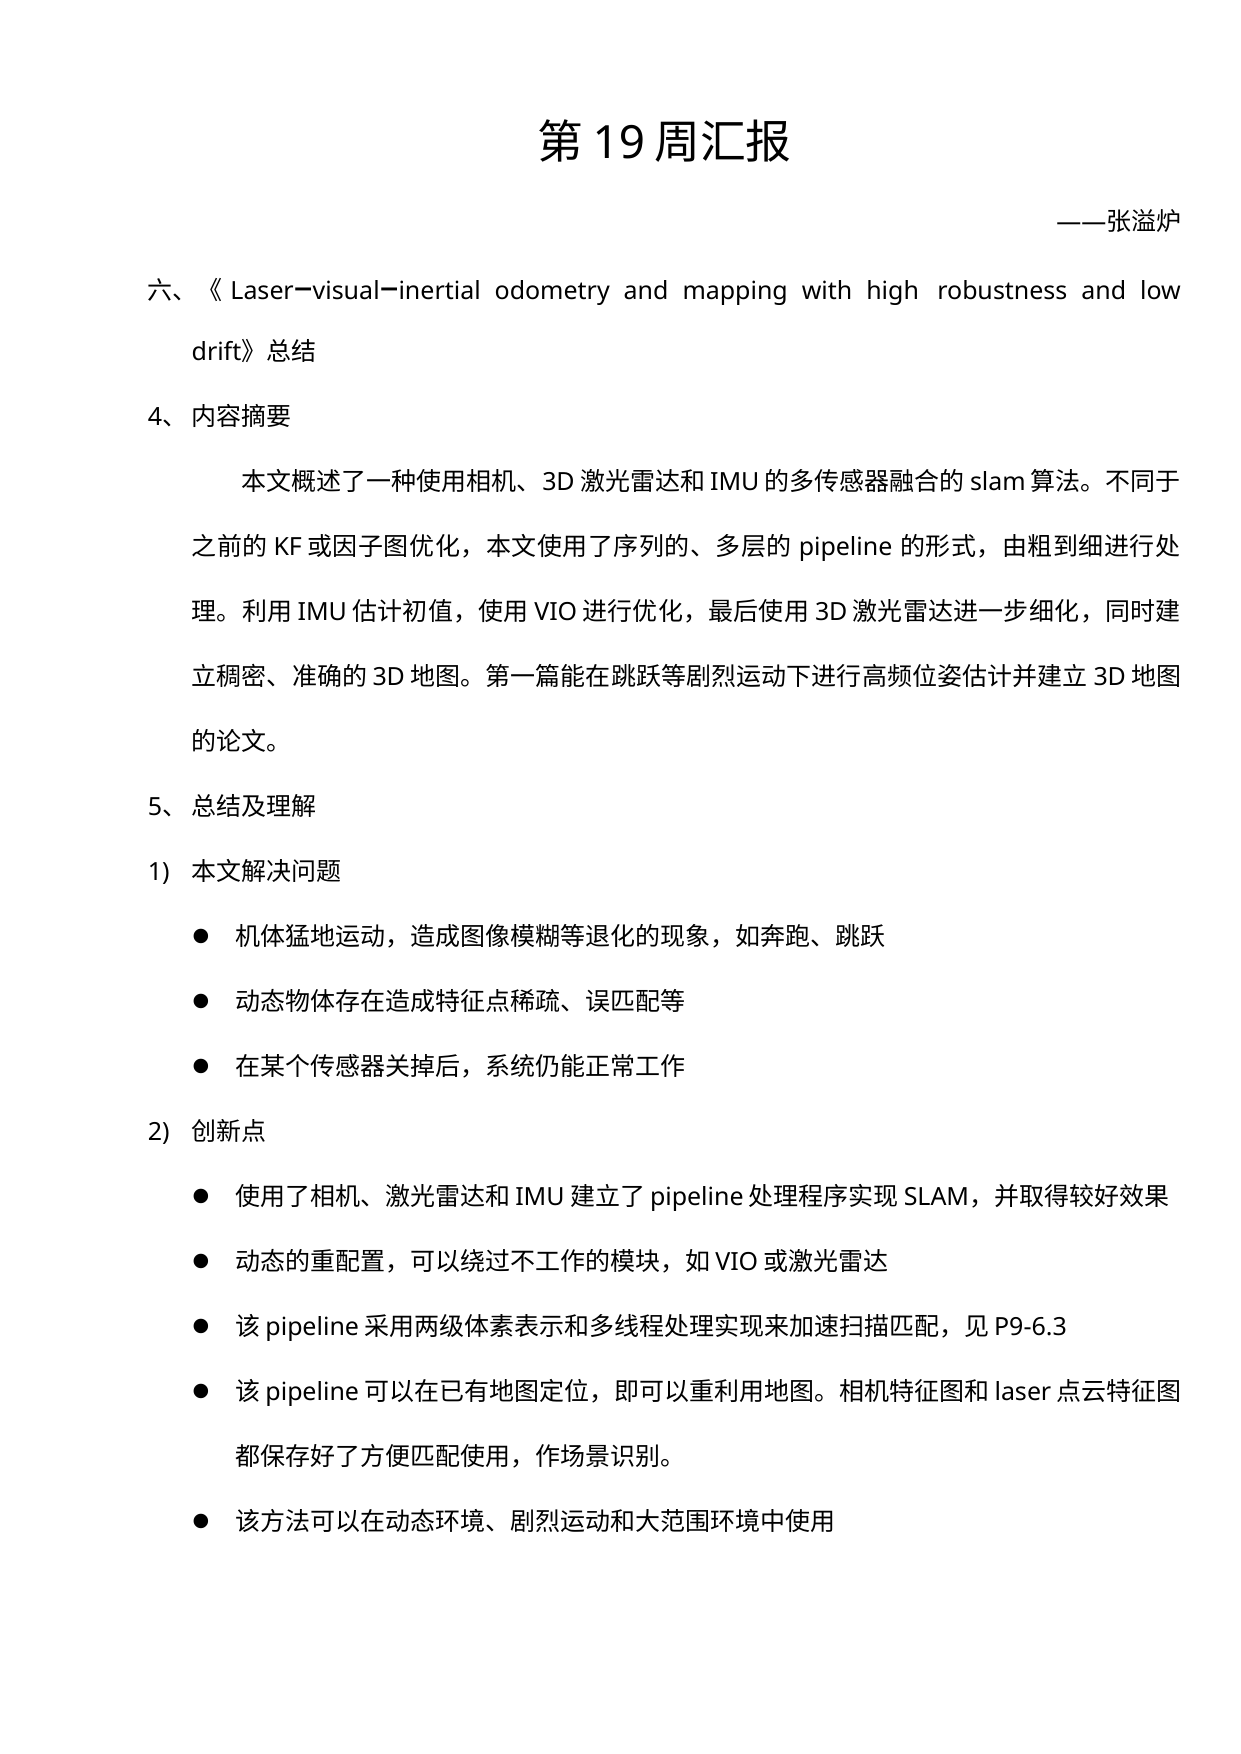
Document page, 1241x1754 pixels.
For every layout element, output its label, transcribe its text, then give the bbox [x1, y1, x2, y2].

list 本文解决问题 [148, 837, 1181, 902]
list 创新点 [148, 1097, 1181, 1162]
list 机体猛地运动，造成图像模糊等退化的现象，如奔跑、跳跃 [191, 902, 1181, 967]
list 《Laser–visual–inertial odometry and mapping with high robustness and low drift》总结 [148, 252, 1181, 382]
list 使用了相机、激光雷达和IMU建立了pipeline处理程序实现SLAM，并取得较好效果 [191, 1162, 1181, 1227]
list 该pipeline可以在已有地图定位，即可以重利用地图。相机特征图和laser点云特征图都保存好了方便匹配使用，作场景识别。 [191, 1357, 1181, 1487]
text ——张溢炉 [148, 187, 1181, 252]
list 本文概述了一种使用相机、3D激光雷达和IMU的多传感器融合的slam算法。不同于之前的KF或因子图优化，本文使用了序列的、多层的pipeline 的形式，由粗到细进行处理。利用IMU估计初值，使用VIO进行优化，最后使用3D激光雷达进一步细化，同时建立稠密、准确的3D地图。第一篇能在跳跃等剧烈运动下进行高频位姿估计并建立3D地图的论文。 [191, 447, 1181, 772]
list 总结及理解 [148, 772, 1181, 837]
list 内容摘要 [148, 382, 1181, 447]
text 第19周汇报 [148, 89, 1181, 187]
list 动态物体存在造成特征点稀疏、误匹配等 [191, 967, 1181, 1032]
list 在某个传感器关掉后，系统仍能正常工作 [191, 1032, 1181, 1097]
list 该方法可以在动态环境、剧烈运动和大范围环境中使用 [191, 1487, 1181, 1552]
list 动态的重配置，可以绕过不工作的模块，如VIO或激光雷达 [191, 1227, 1181, 1292]
list 该pipeline采用两级体素表示和多线程处理实现来加速扫描匹配，见P9-6.3 [191, 1292, 1181, 1357]
